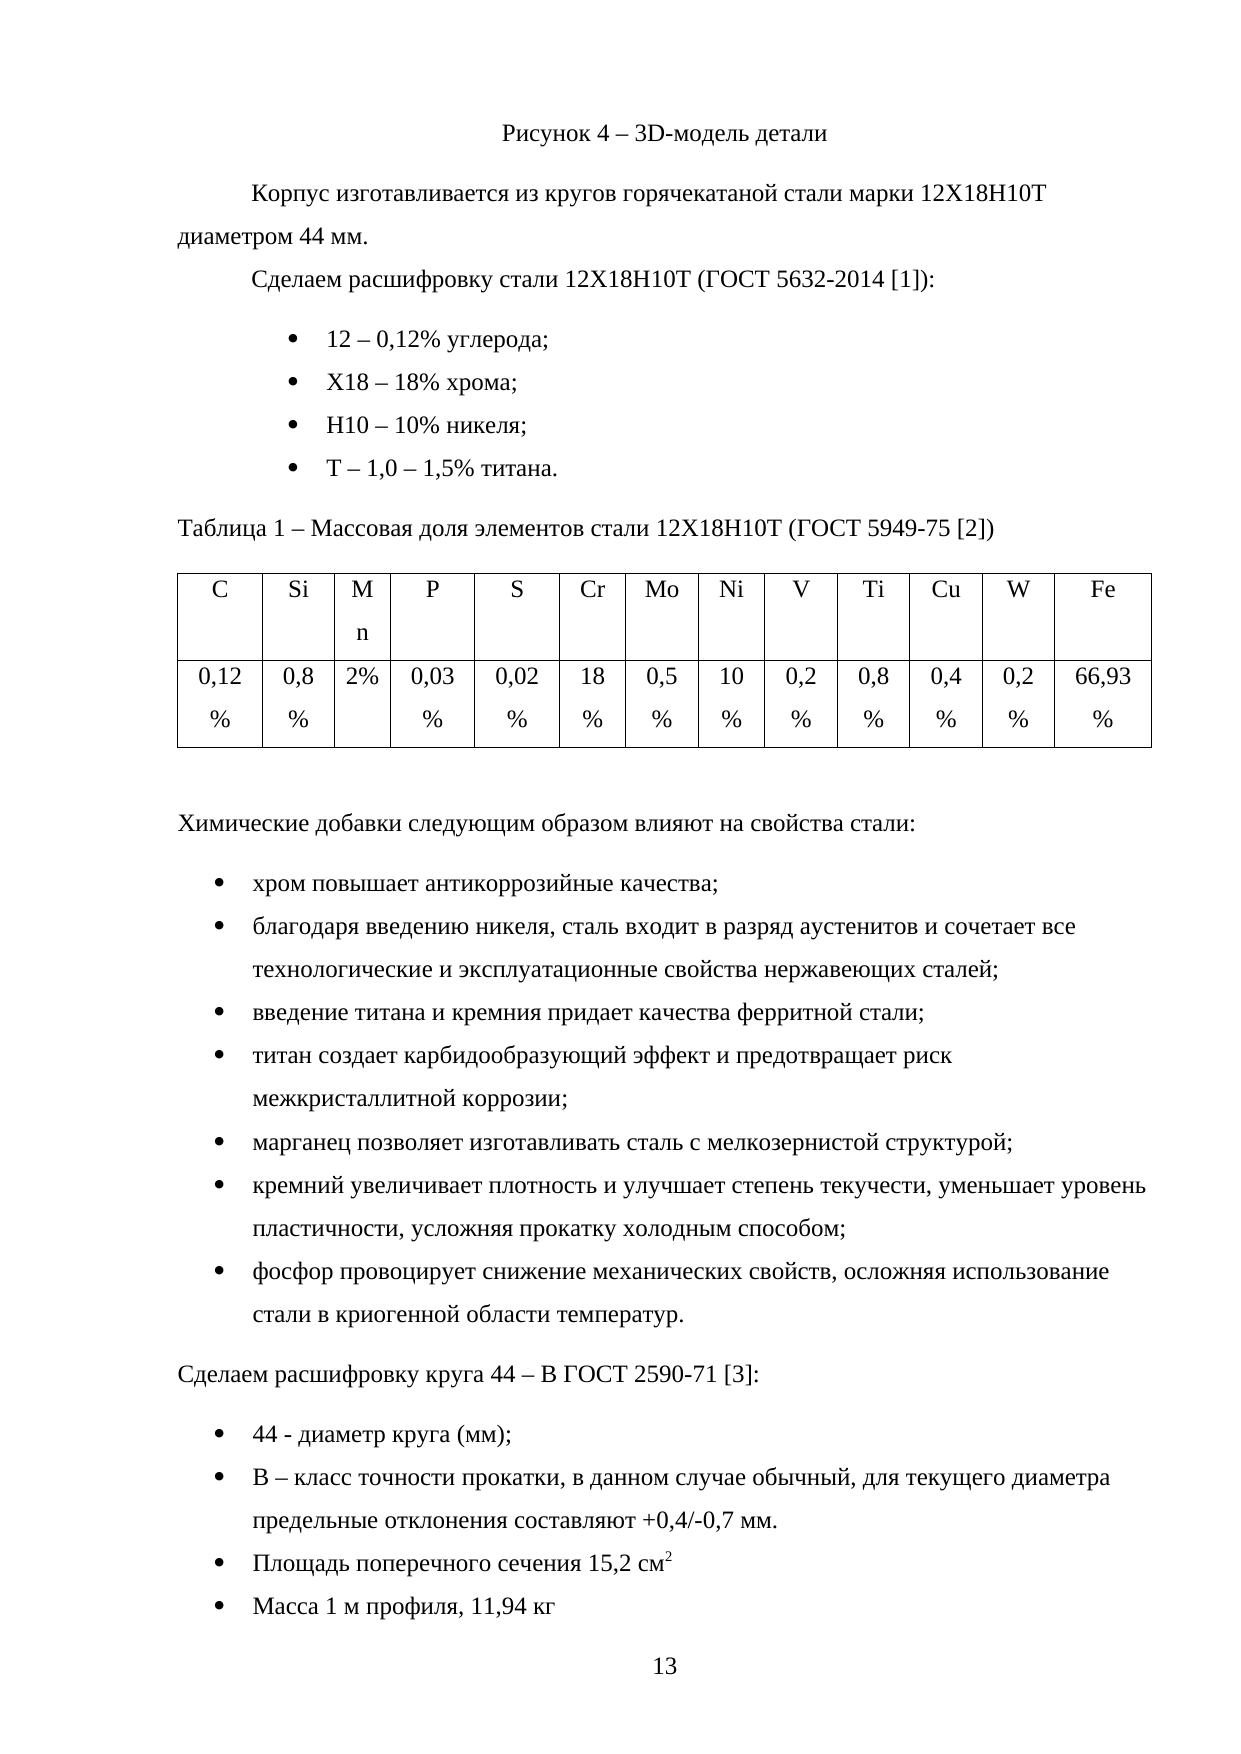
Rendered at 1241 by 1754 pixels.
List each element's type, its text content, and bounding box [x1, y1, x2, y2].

list Т – 1,0 – 1,5% титана. [288, 453, 1152, 482]
text Химические добавки следующим образом влияют на свойства стали: [177, 808, 1152, 837]
table_cell 0,5% [626, 661, 698, 747]
text Корпус изготавливается из кругов горячекатаной стали марки 12Х18Н10Т диаметром 44 мм. Сделаем расшифровку стали 12Х18Н10Т (ГОСТ 5632-2014 [1]): [177, 178, 1152, 293]
table_cell 0,2% [983, 661, 1054, 747]
table_header Fe [1055, 574, 1151, 660]
table_header Si [263, 574, 334, 660]
list марганец позволяет изготавливать сталь с мелкозернистой структурой; [215, 1127, 1152, 1155]
table_header P [391, 574, 474, 660]
list 12 – 0,12% углерода; [288, 324, 1152, 353]
table_cell 10% [699, 661, 764, 747]
table_cell 0,02% [475, 661, 559, 747]
list кремний увеличивает плотность и улучшает степень текучести, уменьшает уровень пластичности, усложняя прокатку холодным способом; [215, 1170, 1152, 1242]
list Площадь поперечного сечения 15,2 см2 [215, 1548, 1152, 1577]
list Х18 – 18% хрома; [288, 367, 1152, 396]
table_header Mo [626, 574, 698, 660]
text Рисунок 4 – 3D-модель детали [177, 118, 1152, 147]
list В – класс точности прокатки, в данном случае обычный, для текущего диаметра предельные отклонения составляют +0,4/-0,7 мм. [215, 1462, 1152, 1534]
list Н10 – 10% никеля; [288, 410, 1152, 439]
list хром повышает антикоррозийные качества; [215, 868, 1152, 897]
table_header С [178, 574, 262, 660]
table_header Cu [910, 574, 982, 660]
table_cell 0,03% [391, 661, 474, 747]
text Сделаем расшифровку круга 44 – В ГОСТ 2590-71 [3]: [177, 1359, 1152, 1388]
table_cell 66,93% [1055, 661, 1151, 747]
table_cell 0,12% [178, 661, 262, 747]
table_cell 0,8% [263, 661, 334, 747]
list титан создает карбидообразующий эффект и предотвращает риск межкристаллитной коррозии; [215, 1040, 1152, 1112]
list 44 - диаметр круга (мм); [215, 1419, 1152, 1447]
table_cell 0,8% [838, 661, 909, 747]
table_header V [765, 574, 837, 660]
table_header Mn [335, 574, 390, 660]
table_header Cr [560, 574, 625, 660]
table_cell 18% [560, 661, 625, 747]
text Таблица 1 – Массовая доля элементов стали 12Х18Н10Т (ГОСТ 5949-75 [2]) [177, 513, 1152, 542]
list фосфор провоцирует снижение механических свойств, осложняя использование стали в криогенной области температур. [215, 1256, 1152, 1328]
table_header Ti [838, 574, 909, 660]
table_header W [983, 574, 1054, 660]
list введение титана и кремния придает качества ферритной стали; [215, 997, 1152, 1026]
list благодаря введению никеля, сталь входит в разряд аустенитов и сочетает все технологические и эксплуатационные свойства нержавеющих сталей; [215, 911, 1152, 983]
table_cell 0,4% [910, 661, 982, 747]
table_header Ni [699, 574, 764, 660]
table_cell 0,2% [765, 661, 837, 747]
table_cell 2% [335, 661, 390, 747]
table_header S [475, 574, 559, 660]
list Масса 1 м профиля, 11,94 кг [215, 1591, 1152, 1620]
